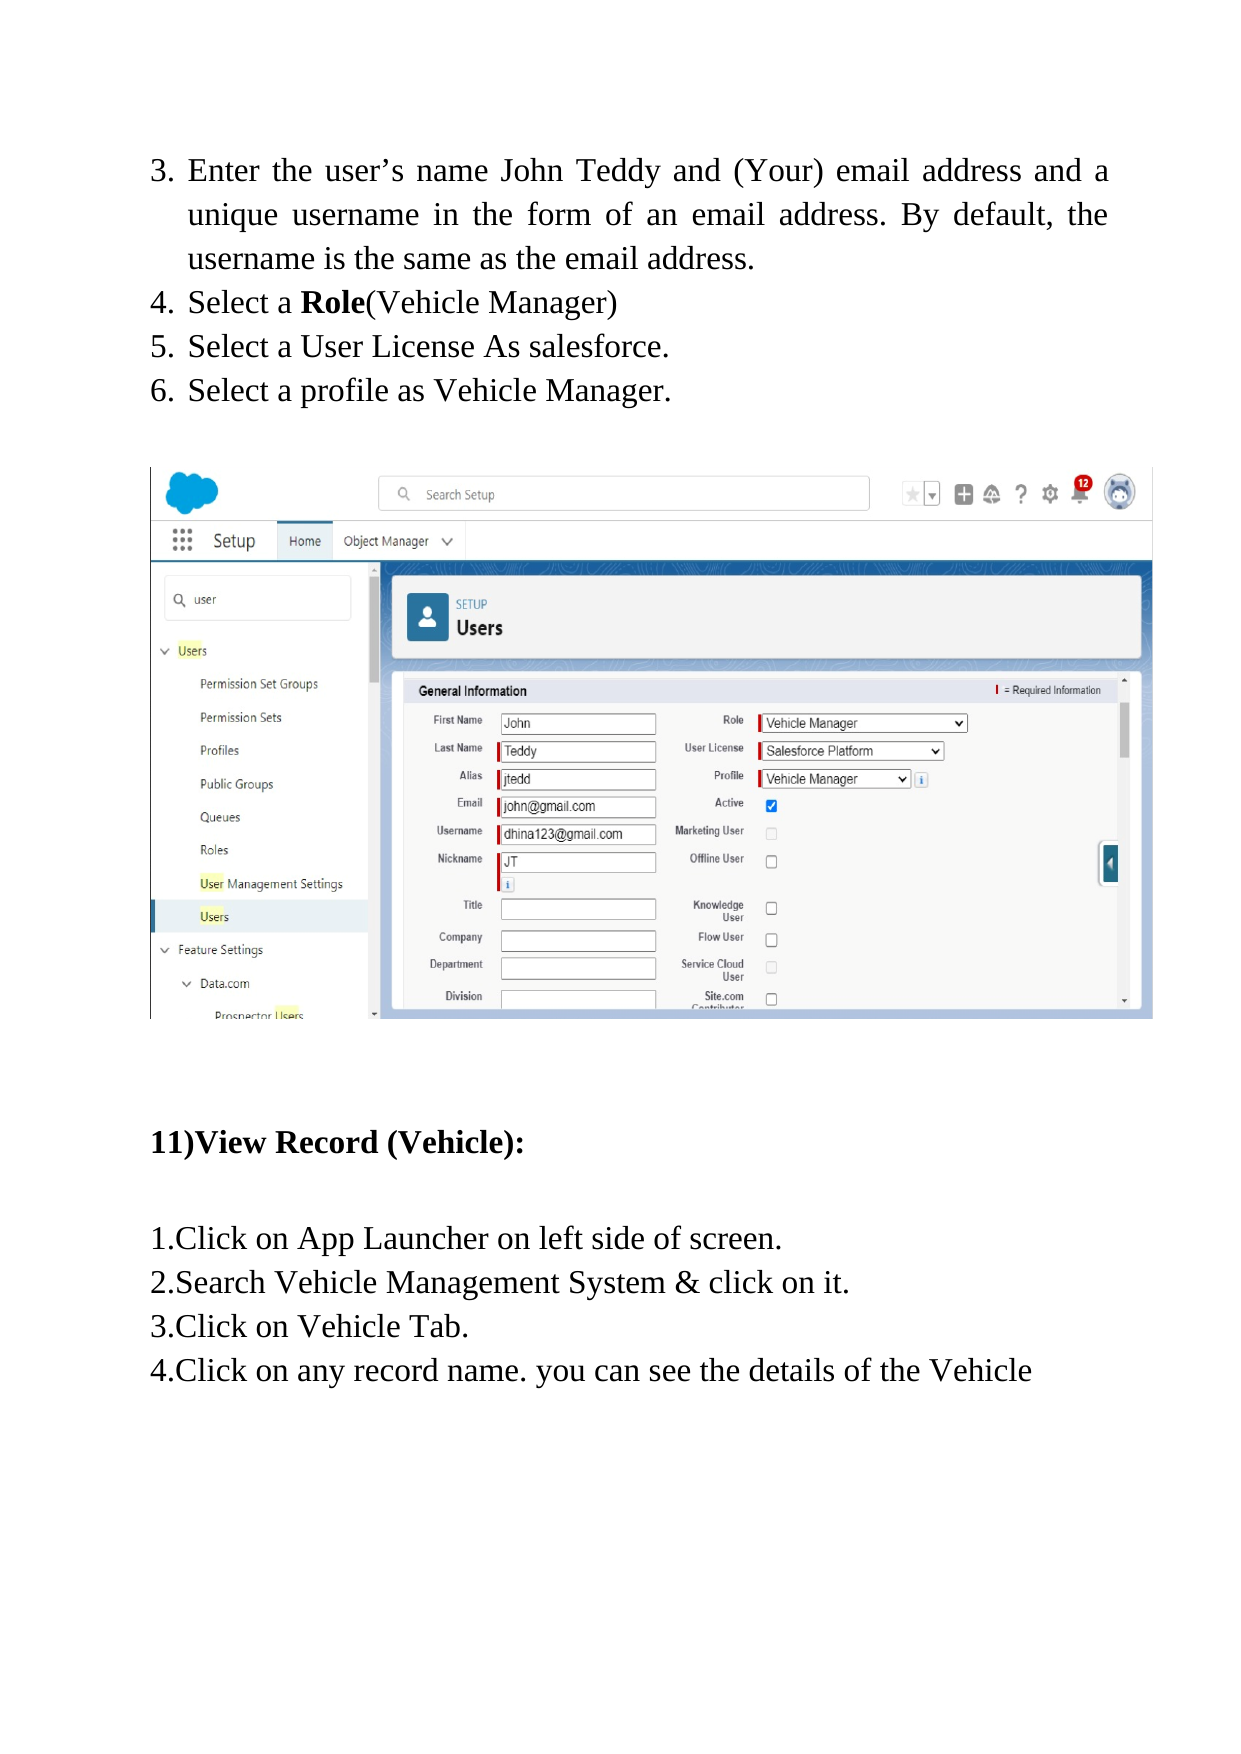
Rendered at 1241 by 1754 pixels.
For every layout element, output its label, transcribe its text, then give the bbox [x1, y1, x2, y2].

picture [150, 467, 1153, 1019]
list Enter the user’s name John Teddy and (Your) email address and a unique username in the form of an email address. By default, the username is the same as the email address. [150, 150, 1110, 276]
text 1.Click on App Launcher on left side of screen. [150, 1218, 1110, 1257]
text 4.Click on any record name. you can see the details of the Vehicle [150, 1351, 1110, 1389]
text 11)View Record (Vehicle): [150, 1122, 1110, 1161]
text 3.Click on Vehicle Tab. [150, 1307, 1110, 1345]
list Select a Role(Vehicle Manager) [150, 282, 1110, 321]
list Select a User License As salesforce. [150, 326, 1110, 364]
list Select a profile as Vehicle Manager. [150, 370, 1110, 409]
text 2.Search Vehicle Management System & click on it. [150, 1262, 1110, 1301]
